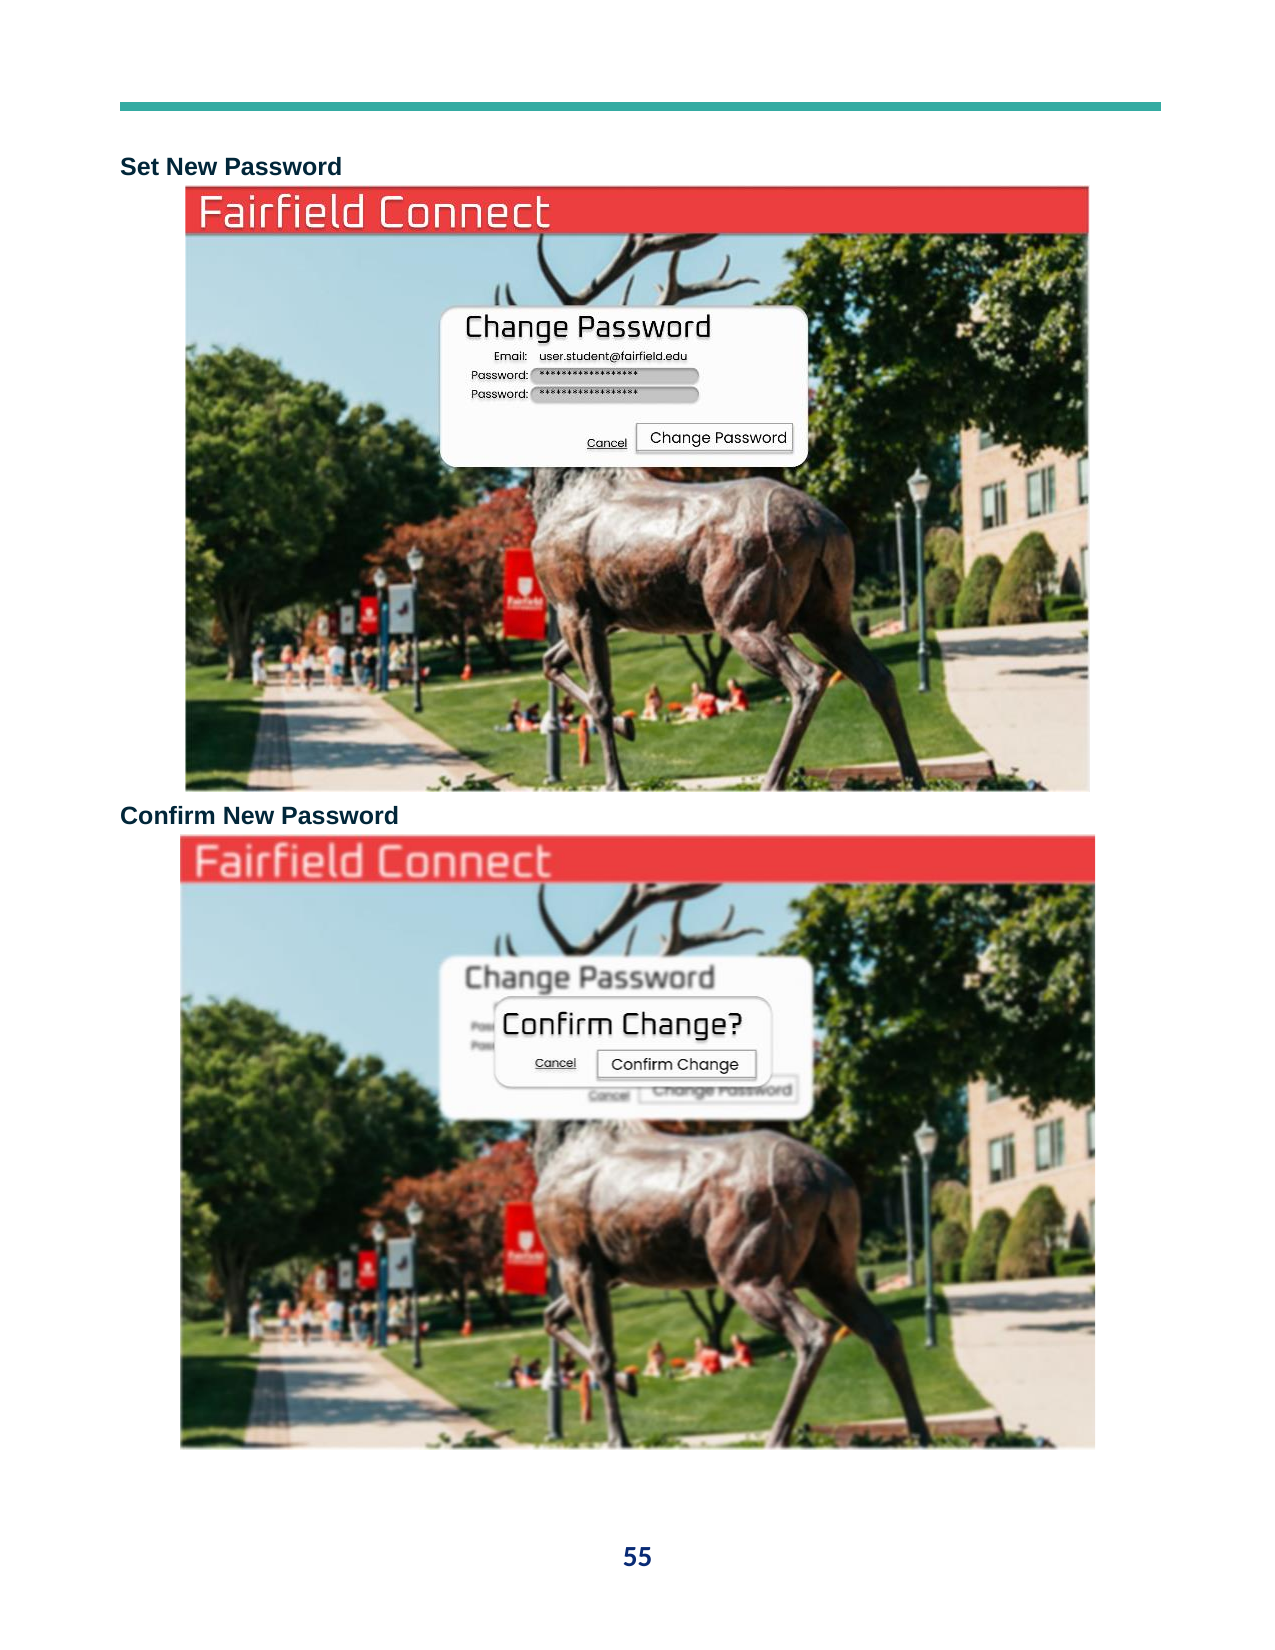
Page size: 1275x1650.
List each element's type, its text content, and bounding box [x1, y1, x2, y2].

picture [185, 185, 1090, 792]
subtitle Confirm New Password [120, 801, 1155, 830]
subtitle Set New Password [120, 152, 1155, 181]
picture [180, 834, 1096, 1450]
